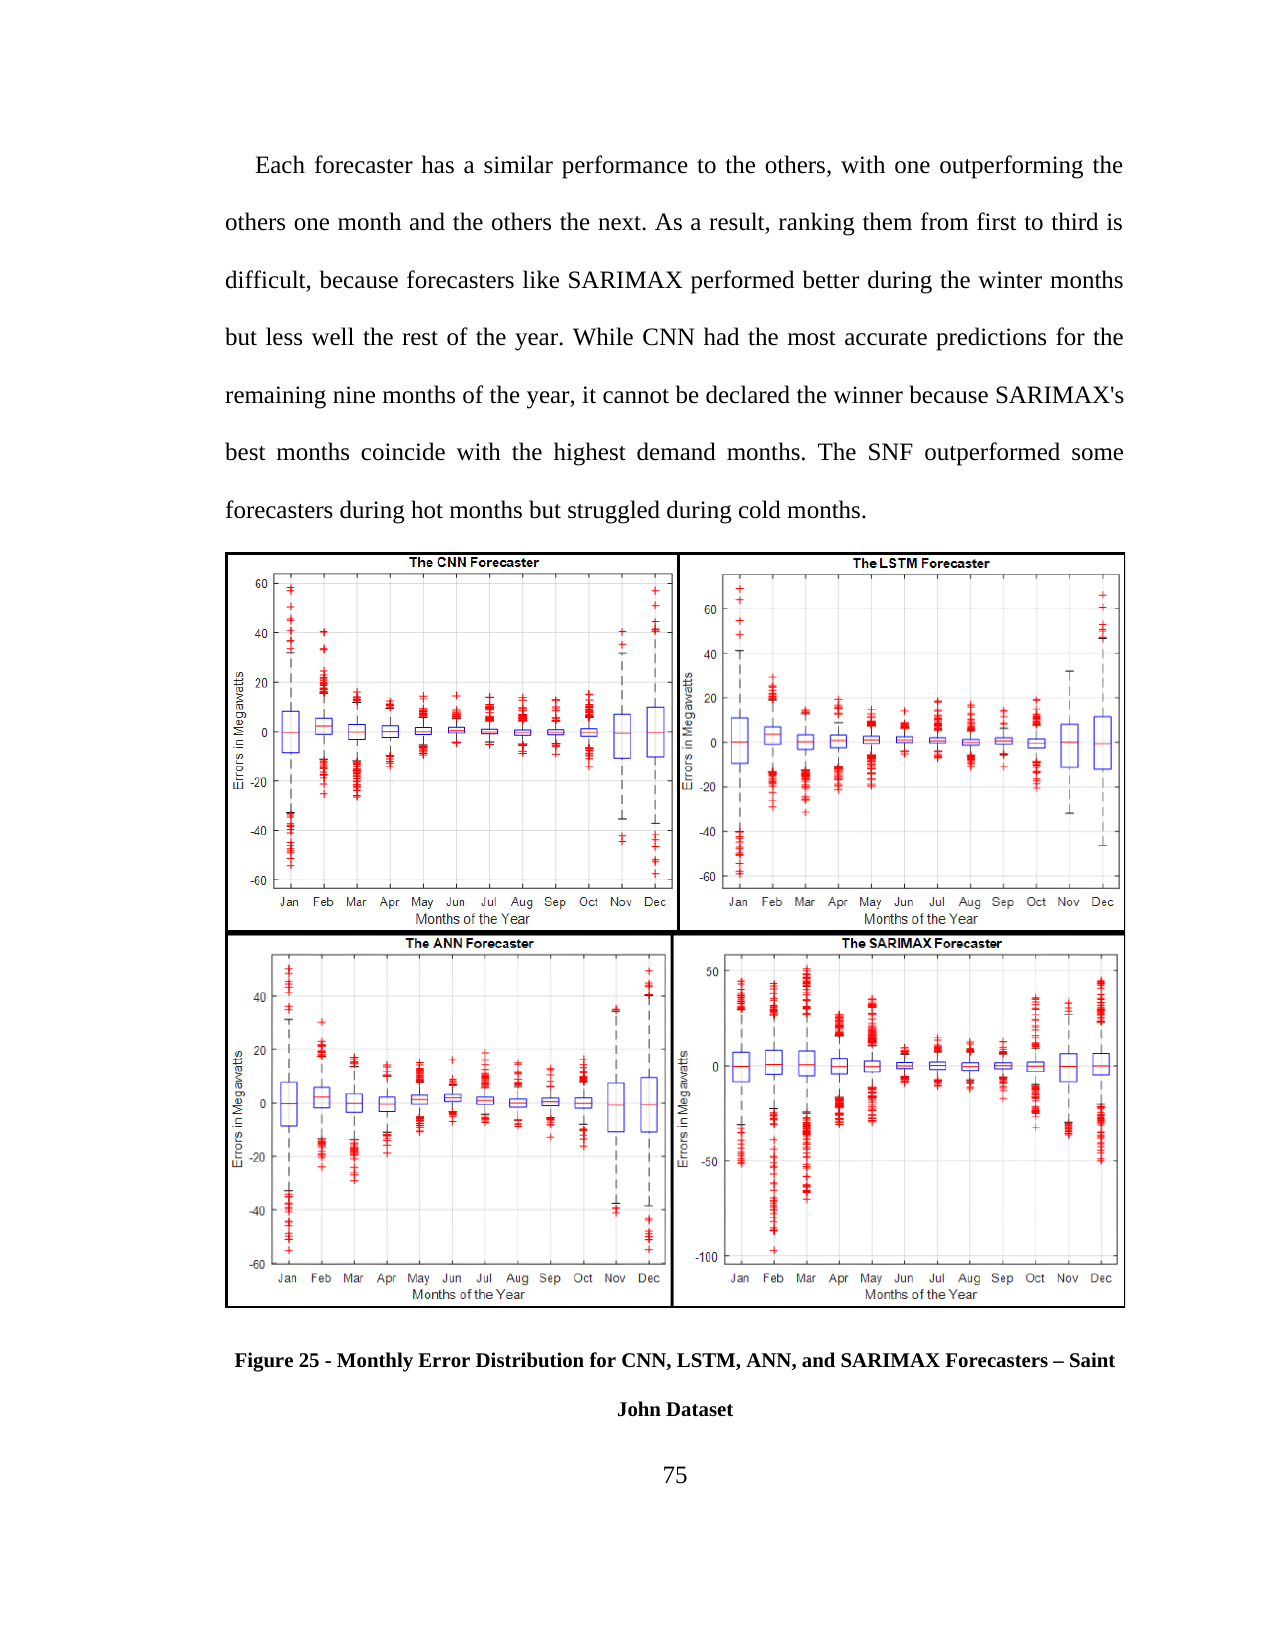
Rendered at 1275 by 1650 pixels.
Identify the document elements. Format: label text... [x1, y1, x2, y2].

picture [225, 552, 1125, 1308]
text Each forecaster has a similar performance to the others, with one outperforming the others one month and the others the next. As a result, ranking them from first to third is difficult, because forecasters like SARIMAX performed better during the winter months but less well the rest of the year. While CNN had the most accurate predictions for the remaining nine months of the year, it cannot be declared the winner because SARIMAX's best months coincide with the highest demand months. The SNF outperformed some forecasters during hot months but struggled during cold months. [225, 150, 1125, 524]
text Figure - Monthly Error Distribution for CNN, LSTM, ANN, and SARIMAX Forecasters – Saint John Dataset [225, 1348, 1125, 1421]
